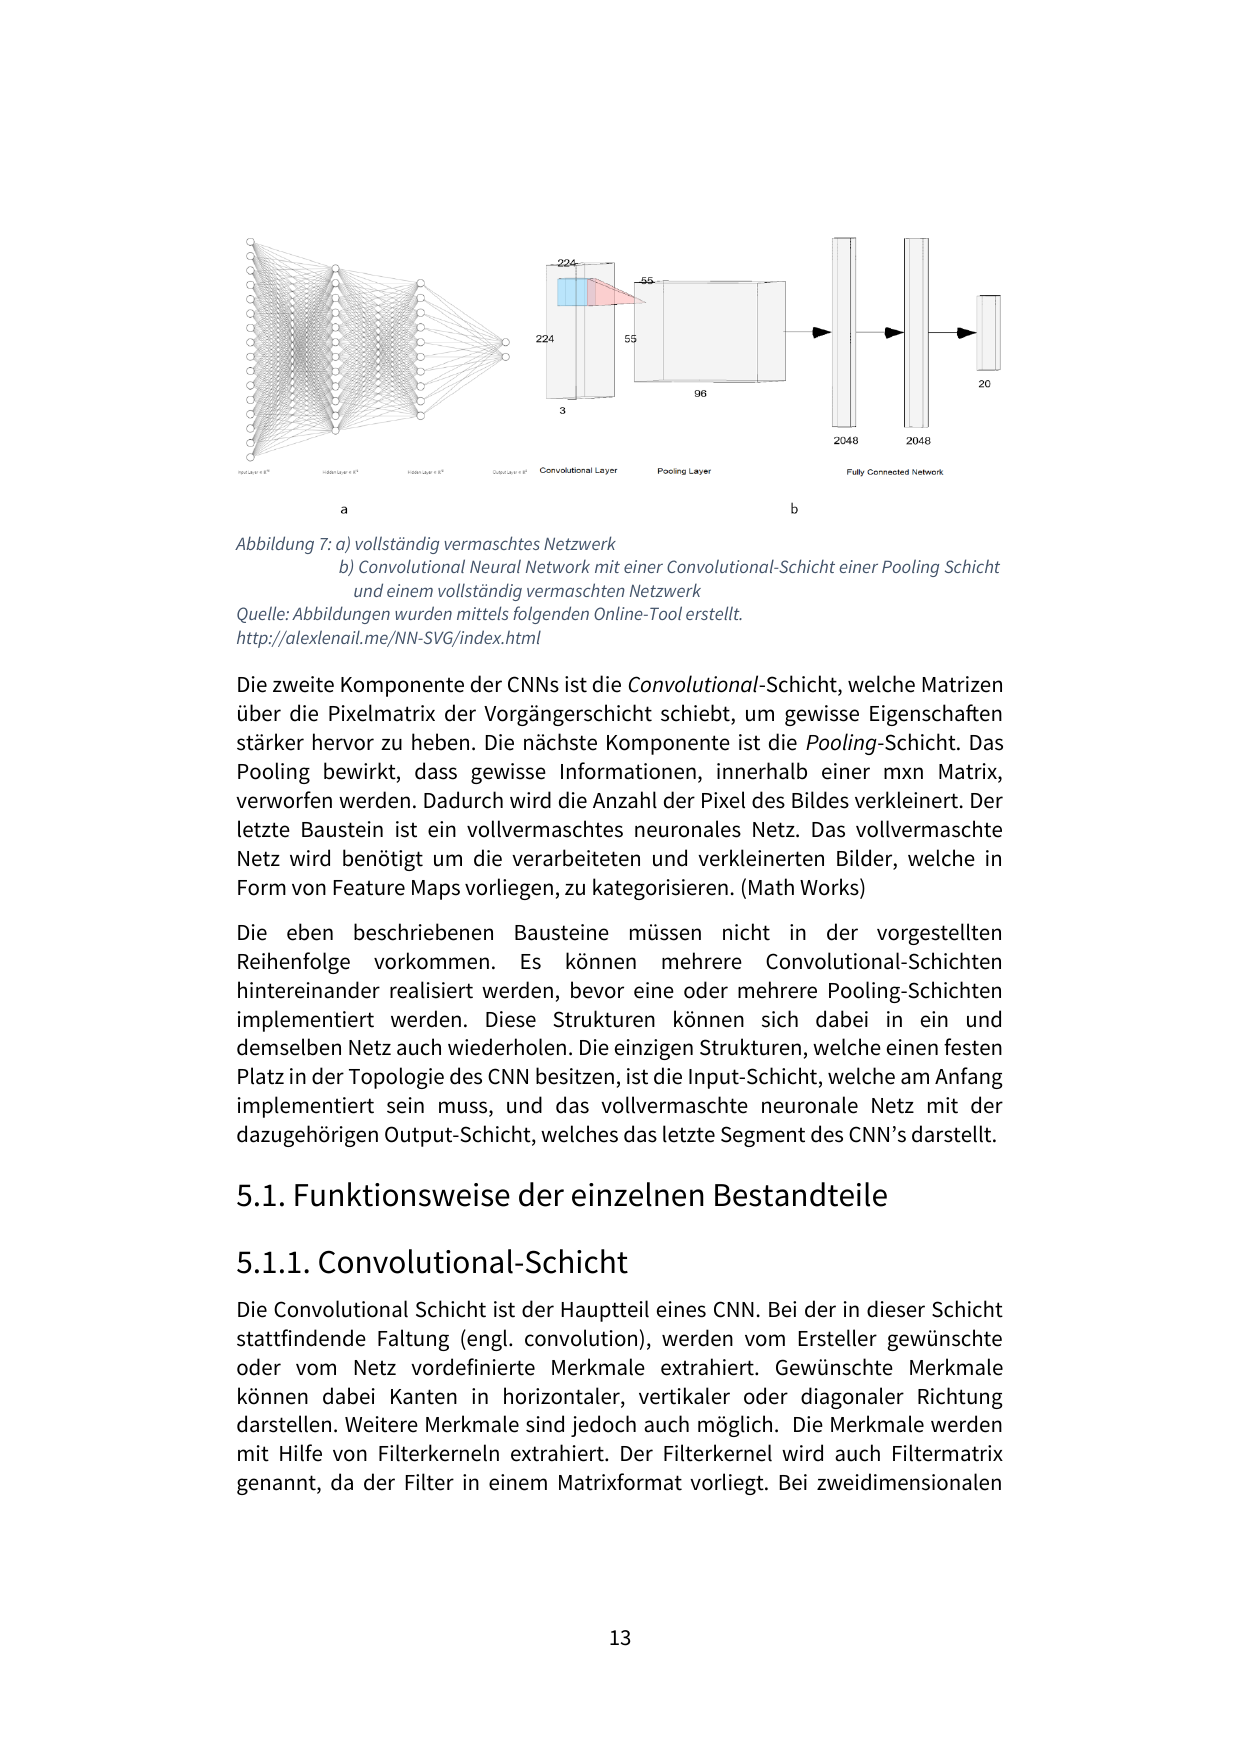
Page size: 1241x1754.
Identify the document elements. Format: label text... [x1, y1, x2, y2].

text Die zweite Komponente der CNNs ist die Convolutional-Schicht, welche Matrizen über die Pixelmatrix der Vorgängerschicht schiebt, um gewisse Eigenschaften stärker hervor zu heben. Die nächste Komponente ist die Pooling-Schicht. Das Pooling bewirkt, dass gewisse Informationen, innerhalb einer mxn Matrix, verworfen werden. Dadurch wird die Anzahl der Pixel des Bildes verkleinert. Der letzte Baustein ist ein vollvermaschtes neuronales Netz. Das vollvermaschte Netz wird benötigt um die verarbeiteten und verkleinerten Bilder, welche in Form von Feature Maps vorliegen, zu kategorisieren. [236, 670, 1004, 901]
subtitle 5.1. Funktionsweise der einzelnen Bestandteile [236, 1174, 1004, 1216]
subtitle 5.1.1. Convolutional-Schicht [236, 1241, 1004, 1282]
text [236, 1295, 1004, 1497]
picture [236, 236, 1004, 516]
text Die eben beschriebenen Bausteine müssen nicht in der vorgestellten Reihenfolge vorkommen. Es können mehrere Convolutional-Schichten hintereinander realisiert werden, bevor eine oder mehrere Pooling-Schichten implementiert werden. Diese Strukturen können sich dabei in ein und demselben Netz auch wiederholen. Die einzigen Strukturen, welche einen festen Platz in der Topologie des CNN besitzen, ist die Input-Schicht, welche am Anfang implementiert sein muss, und das vollvermaschte neuronale Netz mit der dazugehörigen Output-Schicht, welches das letzte Segment des CNN’s darstellt. [236, 918, 1004, 1149]
